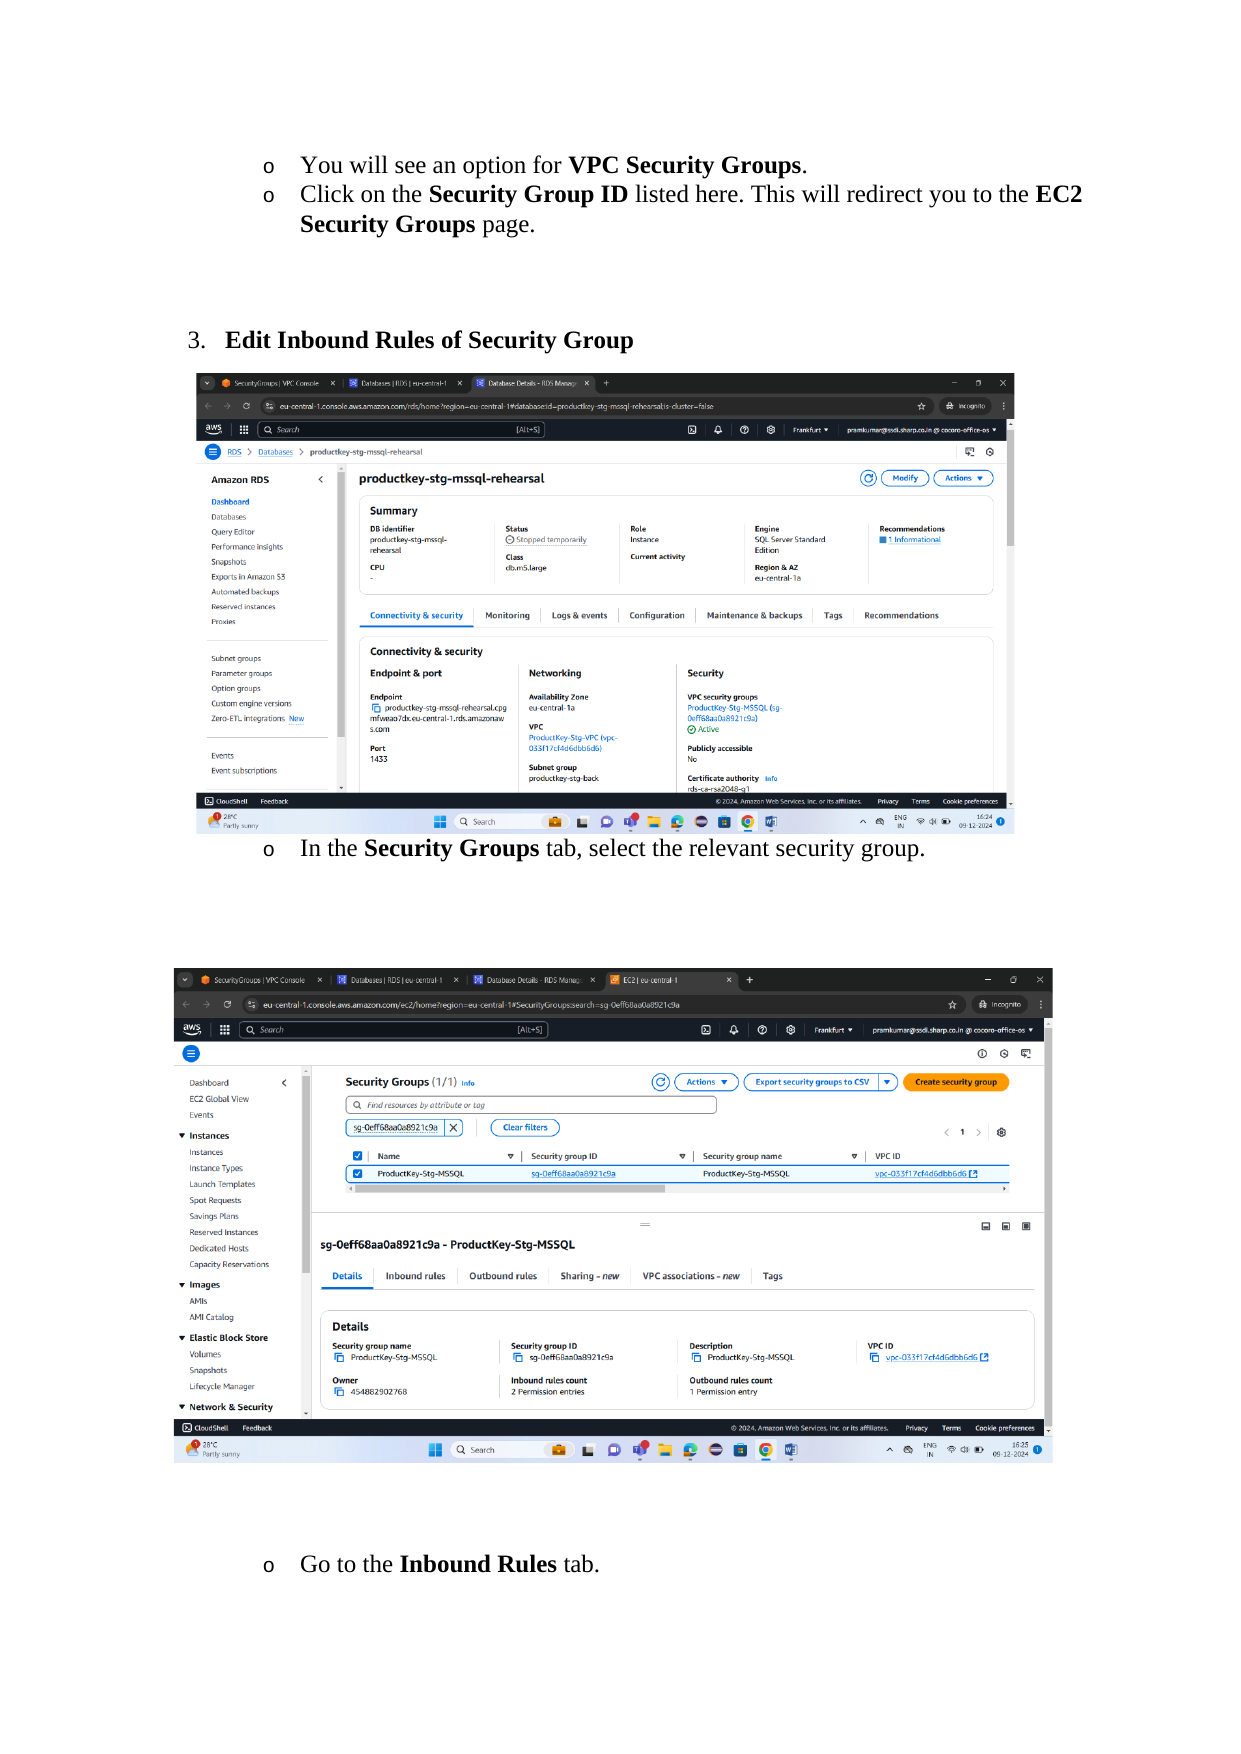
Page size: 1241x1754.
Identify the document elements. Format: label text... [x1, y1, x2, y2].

picture [173, 968, 1053, 1463]
picture [196, 373, 1015, 834]
list You will see an option for VPC Security Groups. [262, 150, 1090, 179]
list Edit Inbound Rules of Security Group [187, 325, 1090, 354]
list Go to the Inbound Rules tab. [262, 1549, 1090, 1579]
list Click on the Security Group ID listed here. This will redirect you to the EC2 Security Groups page. [262, 179, 1090, 238]
